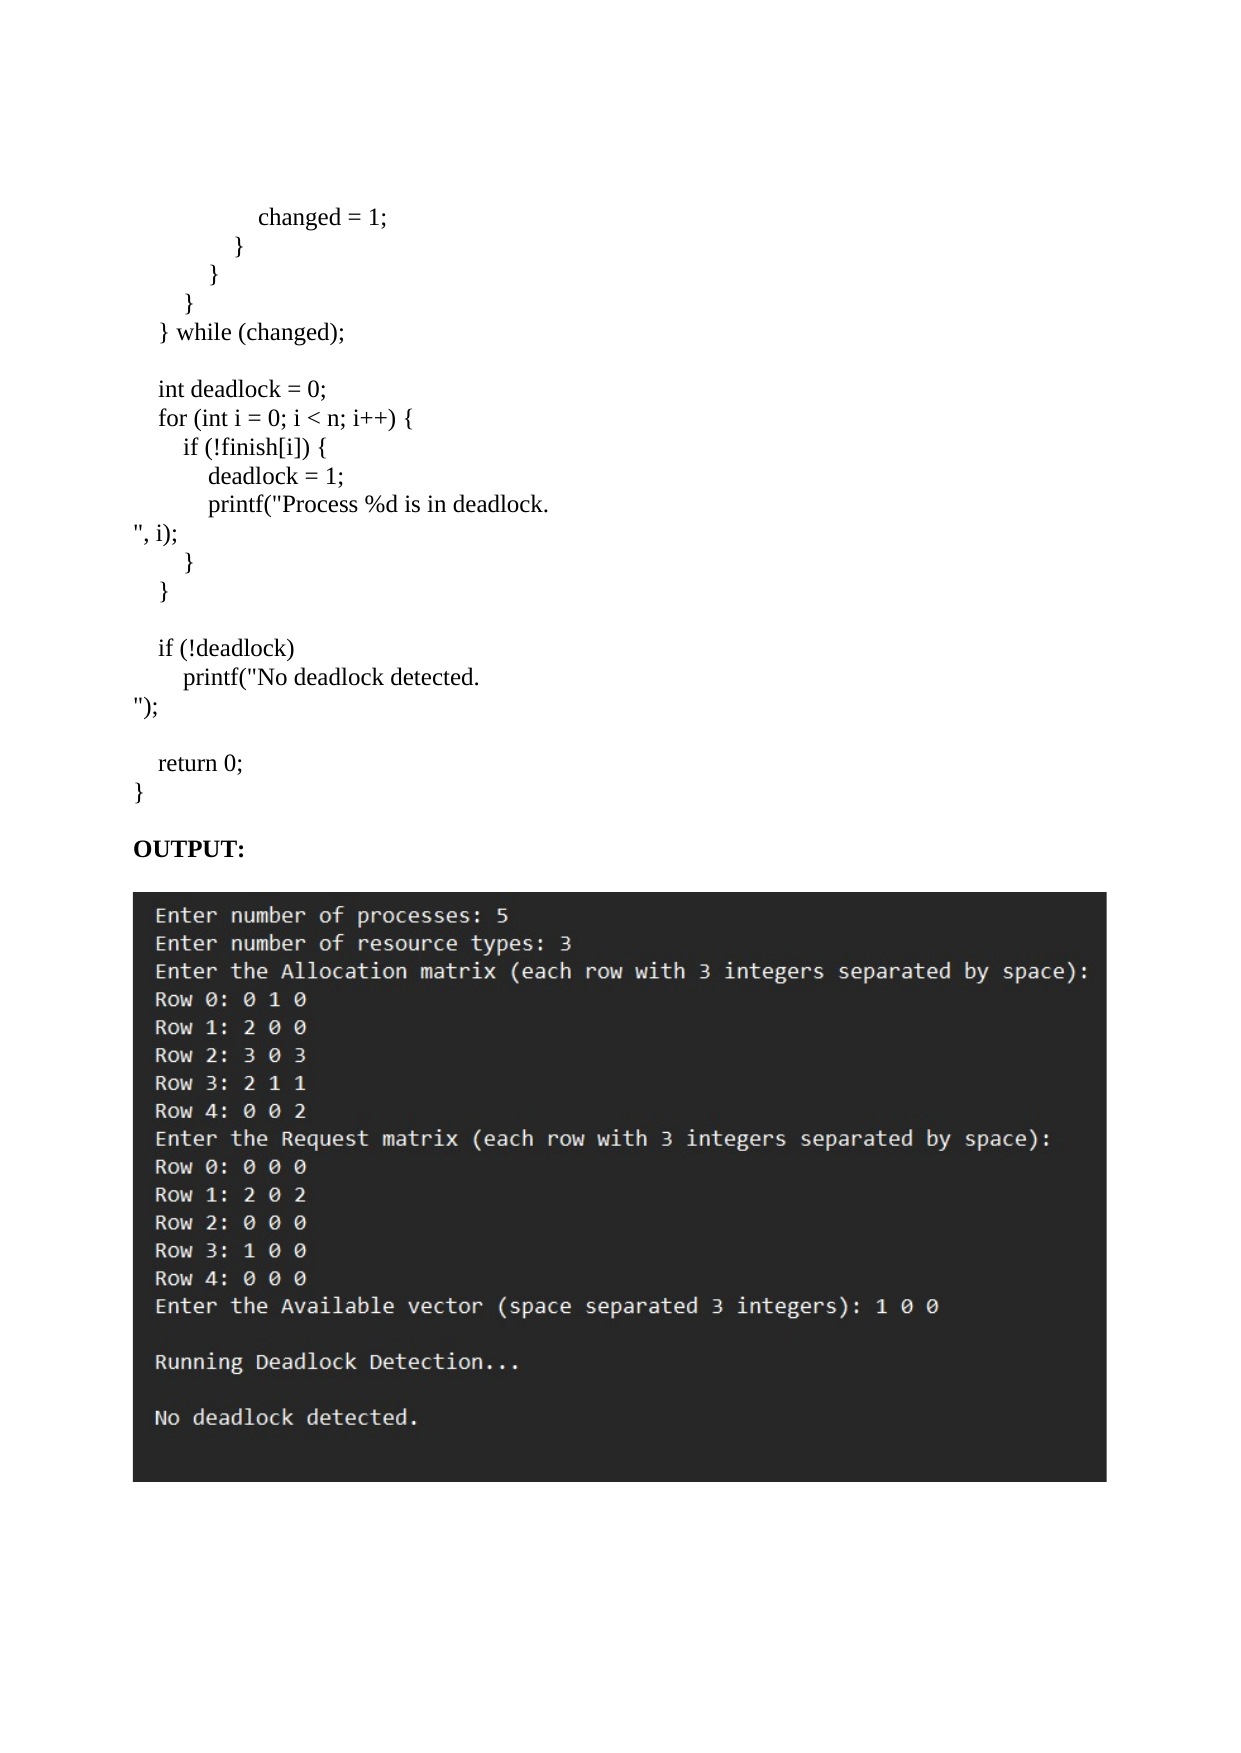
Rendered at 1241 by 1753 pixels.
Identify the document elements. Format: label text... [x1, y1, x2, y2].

picture [132, 892, 1107, 1482]
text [133, 202, 1107, 834]
text OUTPUT: [133, 834, 1107, 863]
